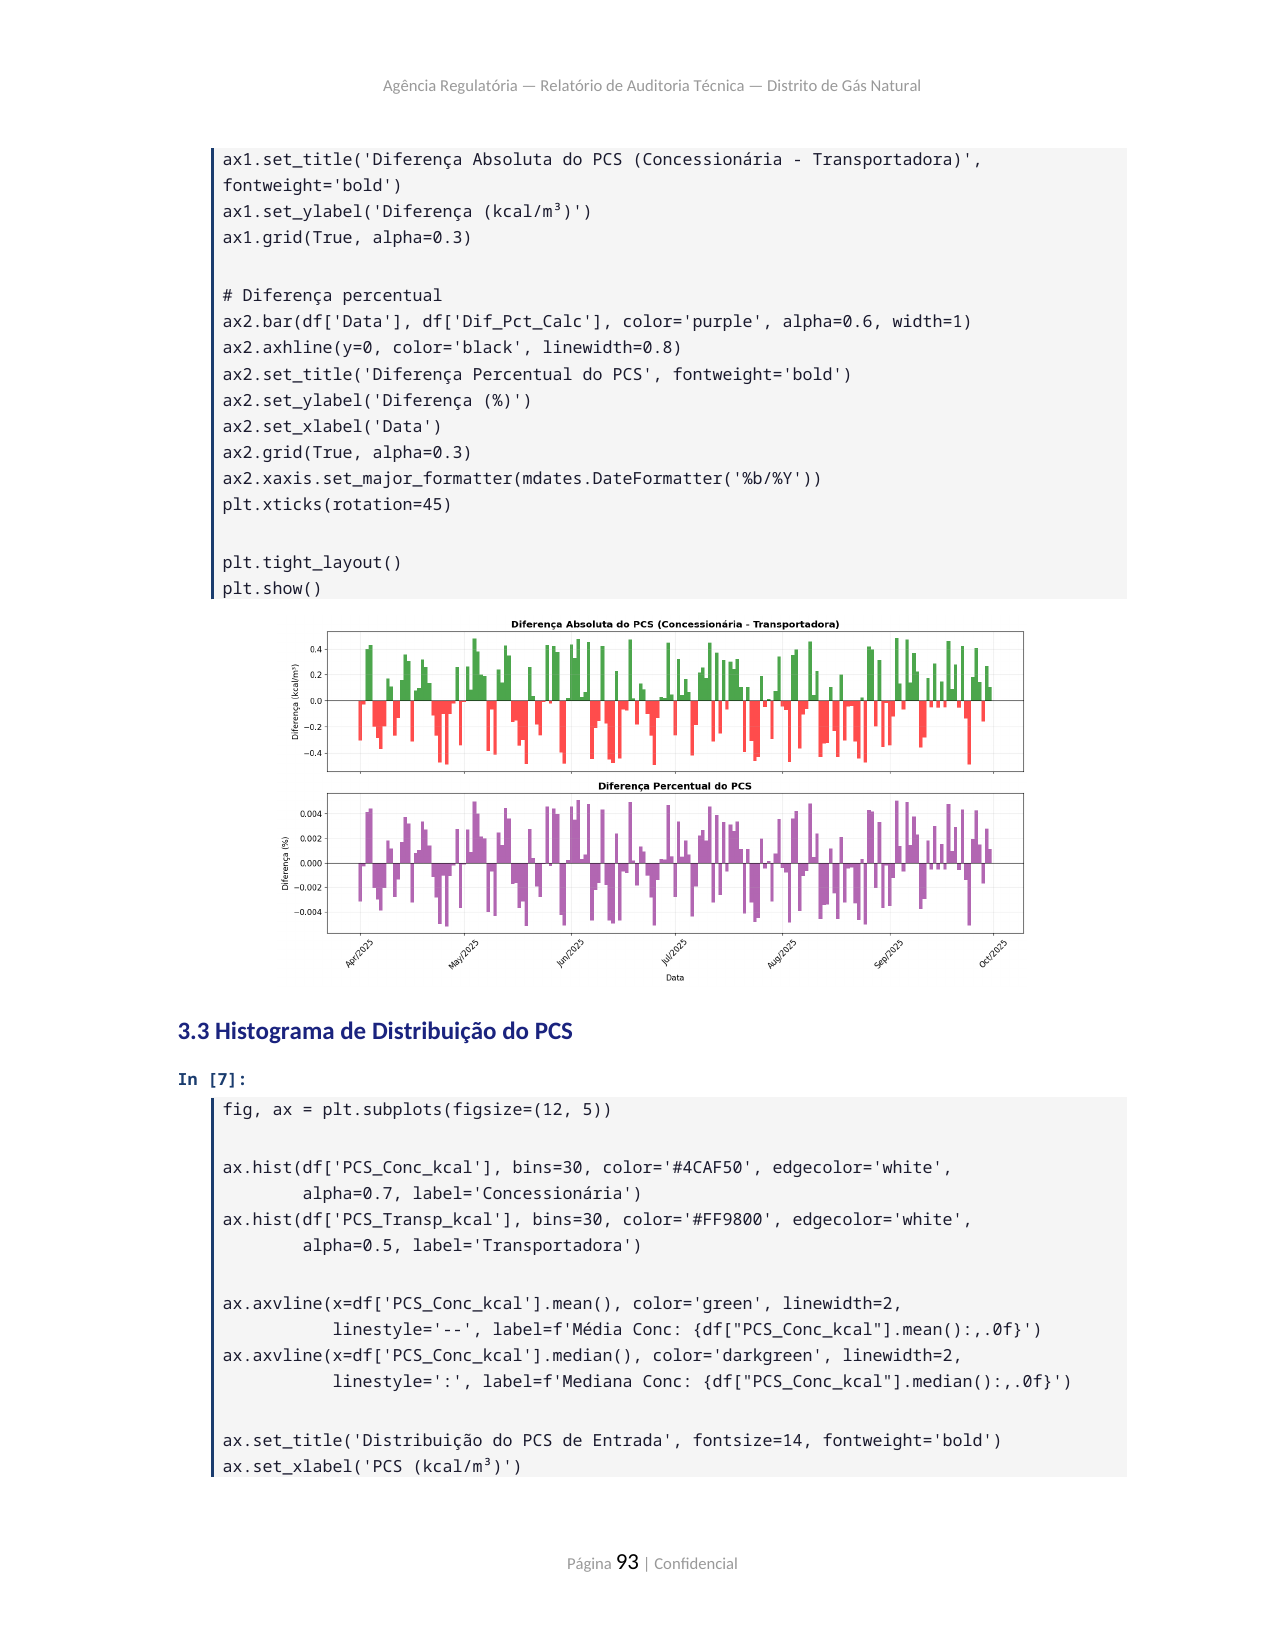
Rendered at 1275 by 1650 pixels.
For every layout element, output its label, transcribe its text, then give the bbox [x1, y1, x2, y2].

text ax.hist(df['PCS_Transp_kcal'], bins=30, color='#FF9800', edgecolor='white', [214, 1208, 1127, 1230]
text ax2.bar(df['Data'], df['Dif_Pct_Calc'], color='purple', alpha=0.6, width=1) [214, 310, 1127, 333]
text ax.axvline(x=df['PCS_Conc_kcal'].median(), color='darkgreen', linewidth=2, [214, 1344, 1127, 1367]
text ax2.set_ylabel('Diferença (%)') [214, 388, 1127, 411]
text In [7]: [177, 1067, 1127, 1090]
text plt.xticks(rotation=45) [214, 492, 1127, 515]
text ax.set_xlabel('PCS (kcal/m³)') [214, 1454, 1127, 1477]
text ax2.set_title('Diferença Percentual do PCS', fontweight='bold') [214, 362, 1127, 385]
text alpha=0.5, label='Transportadora') [214, 1234, 1127, 1256]
text ax2.grid(True, alpha=0.3) [214, 440, 1127, 463]
text ax1.set_title('Diferença Absoluta do PCS (Concessionária - Transportadora)', fontweight='bold') [214, 148, 1127, 196]
text ax.axvline(x=df['PCS_Conc_kcal'].mean(), color='green', linewidth=2, [214, 1292, 1127, 1315]
text alpha=0.7, label='Concessionária') [214, 1182, 1127, 1204]
text ax1.grid(True, alpha=0.3) [214, 226, 1127, 248]
text ax.set_title('Distribuição do PCS de Entrada', fontsize=14, fontweight='bold') [214, 1428, 1127, 1451]
text fig, ax = plt.subplots(figsize=(12, 5)) [211, 1097, 1127, 1120]
text ax2.axhline(y=0, color='black', linewidth=0.8) [214, 336, 1127, 359]
text linestyle=':', label=f'Mediana Conc: {df["PCS_Conc_kcal"].median():,.0f}') [214, 1370, 1127, 1393]
text ax1.set_ylabel('Diferença (kcal/m³)') [214, 200, 1127, 222]
text ax2.set_xlabel('Data') [214, 414, 1127, 437]
text plt.show() [214, 577, 1127, 599]
picture [277, 615, 1028, 987]
subtitle 3.3 Histograma de Distribuição do PCS [177, 1016, 1127, 1046]
text ax.hist(df['PCS_Conc_kcal'], bins=30, color='#4CAF50', edgecolor='white', [214, 1156, 1127, 1178]
text plt.tight_layout() [214, 551, 1127, 573]
text linestyle='--', label=f'Média Conc: {df["PCS_Conc_kcal"].mean():,.0f}') [214, 1318, 1127, 1341]
text # Diferença percentual [214, 284, 1127, 307]
text ax2.xaxis.set_major_formatter(mdates.DateFormatter('%b/%Y')) [214, 466, 1127, 489]
